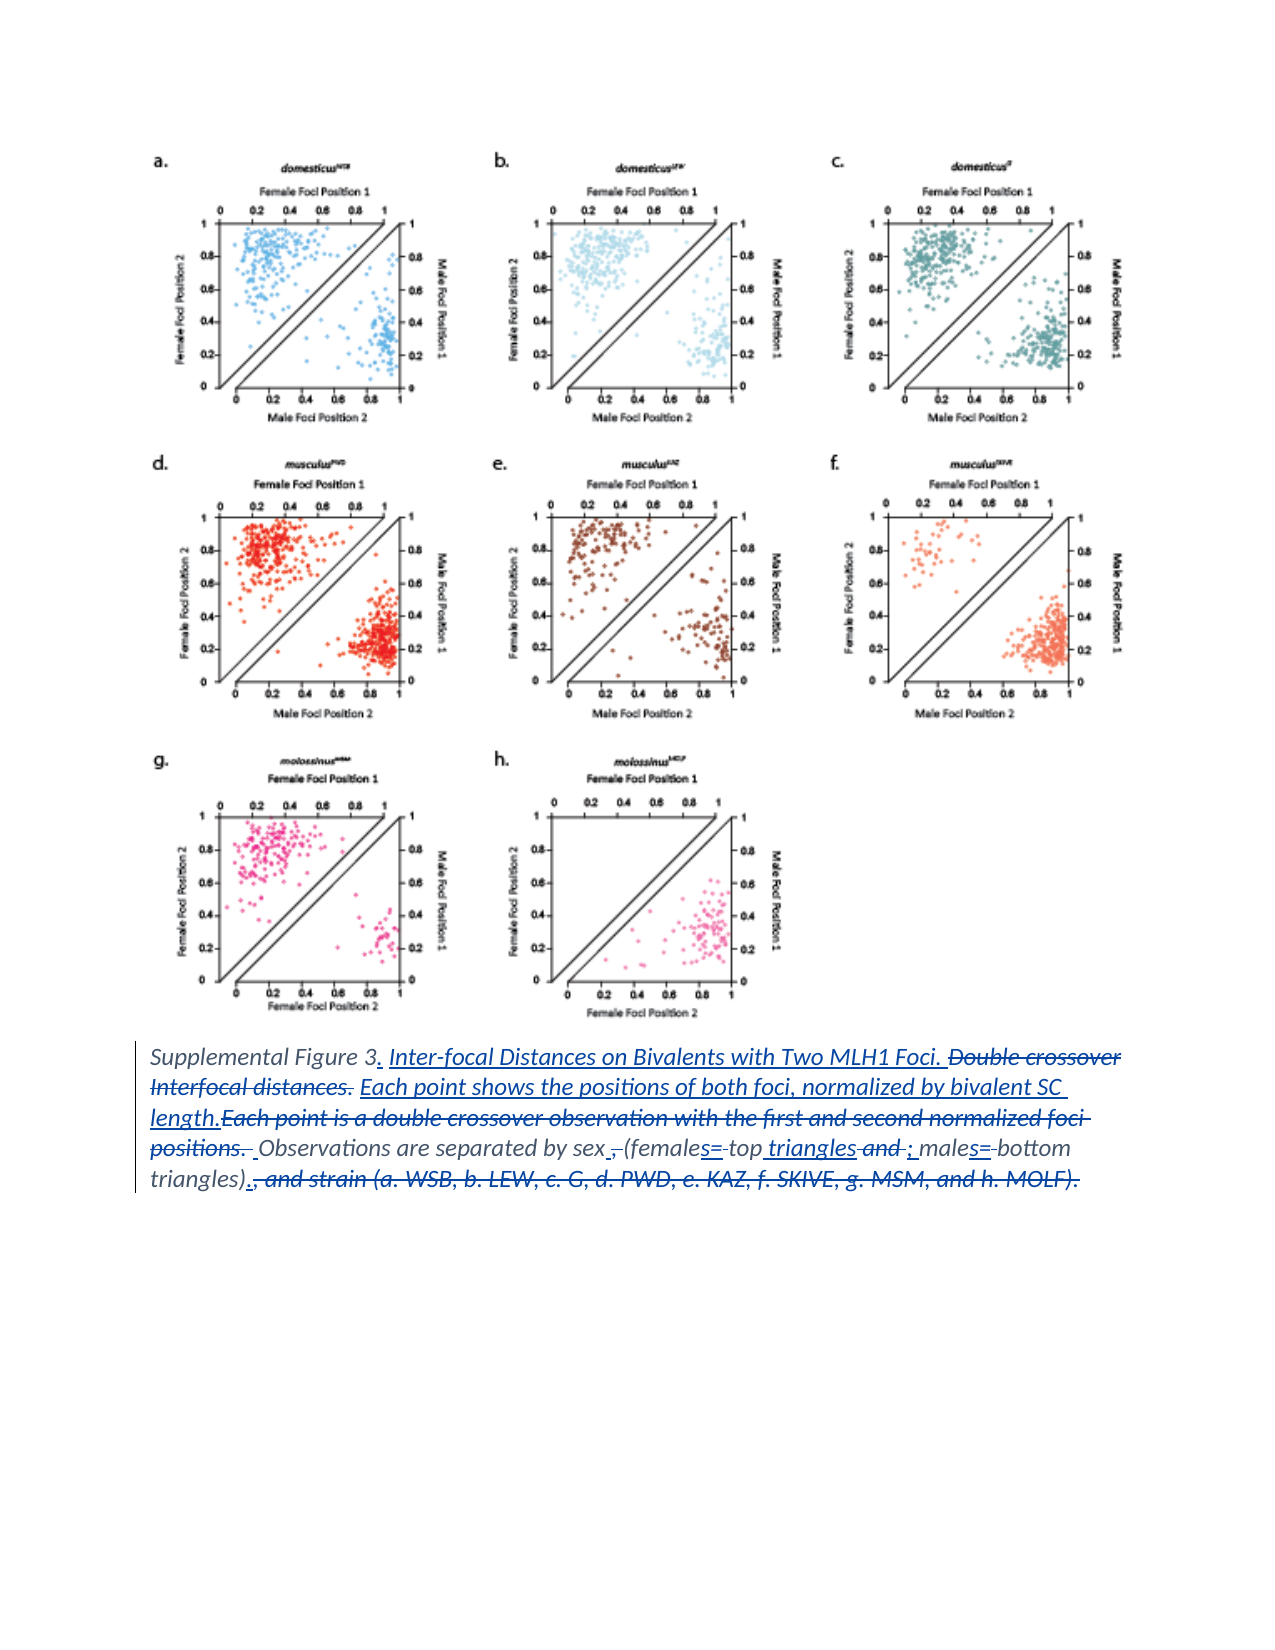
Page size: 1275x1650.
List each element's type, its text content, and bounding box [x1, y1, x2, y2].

text Supplemental Figure 3 Observations are separated by sex(femaletopmalebottom triangles) [150, 1041, 1125, 1193]
picture [150, 150, 1125, 1022]
